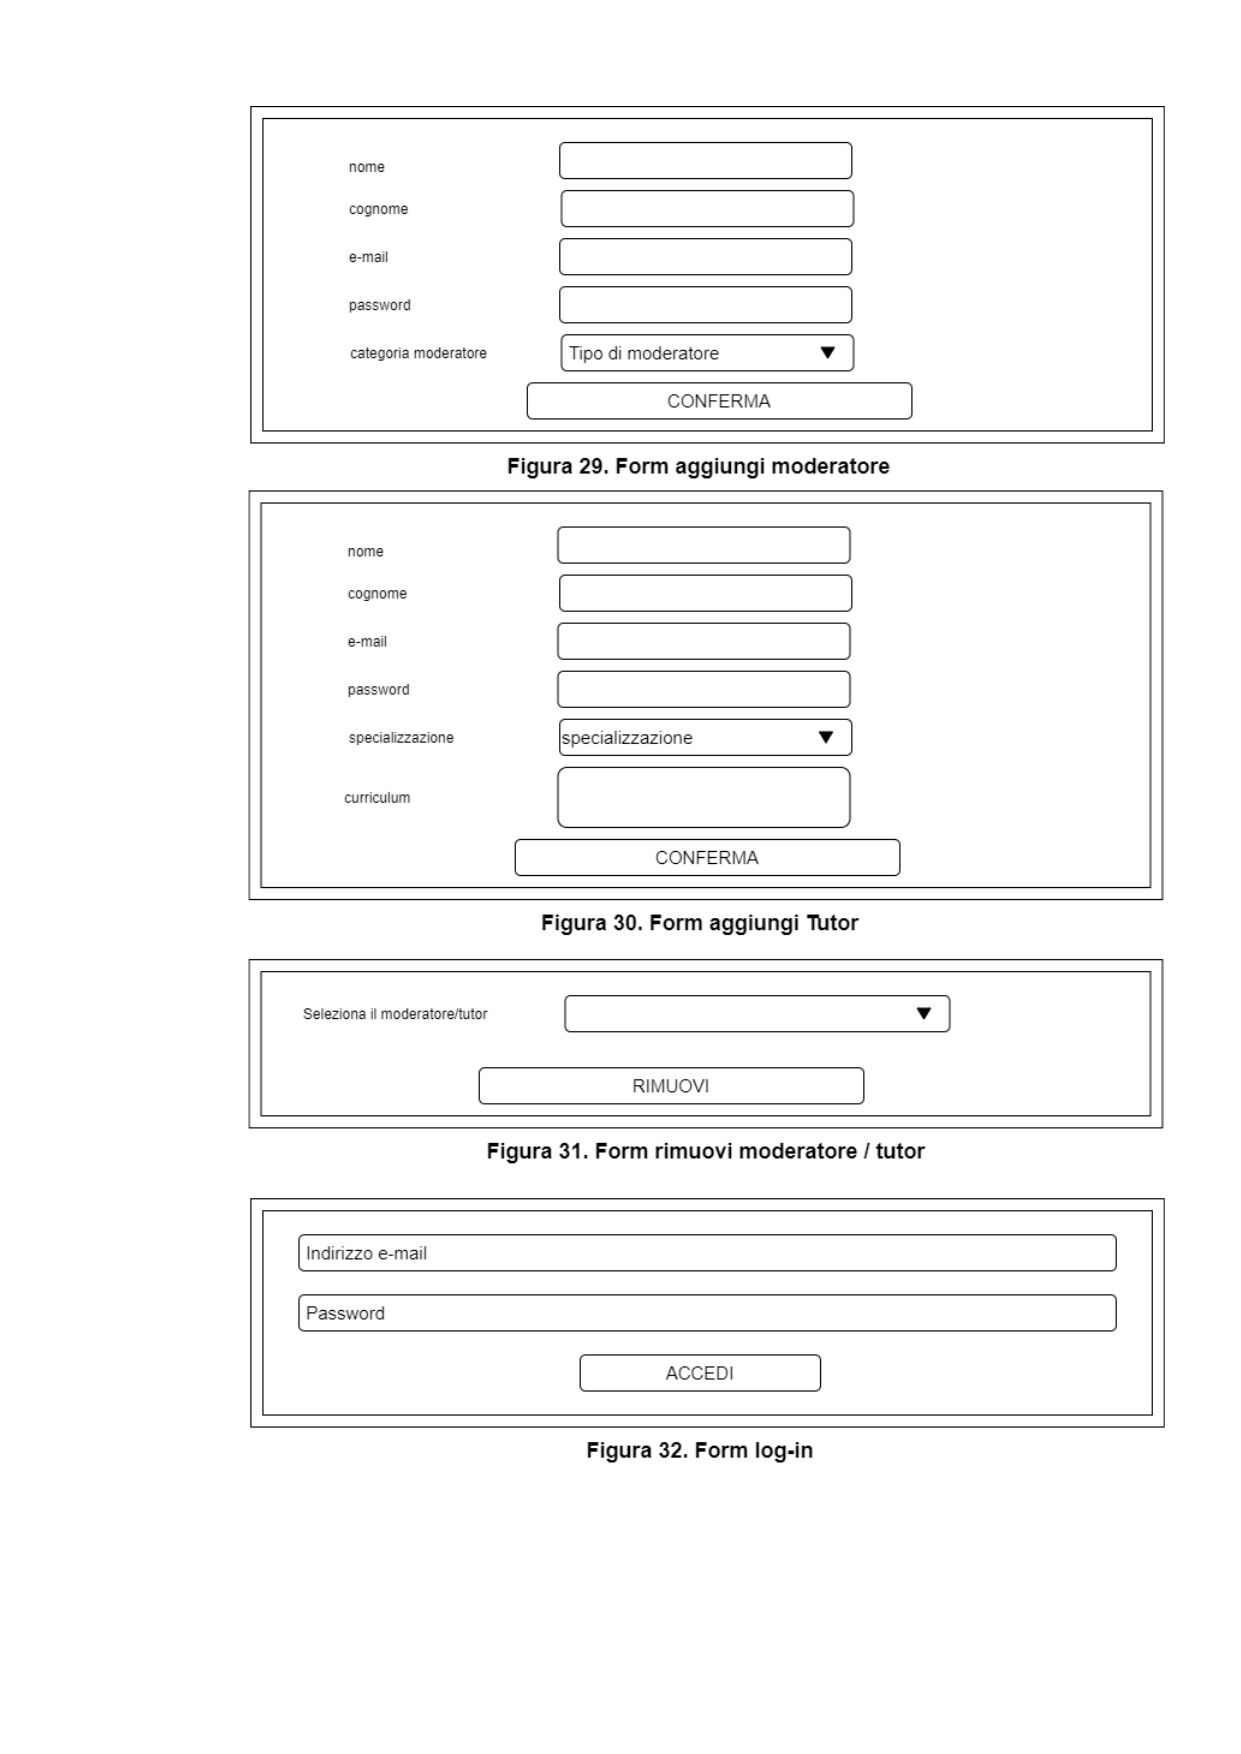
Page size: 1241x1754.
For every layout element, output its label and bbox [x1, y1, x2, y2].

picture [248, 106, 1165, 1465]
